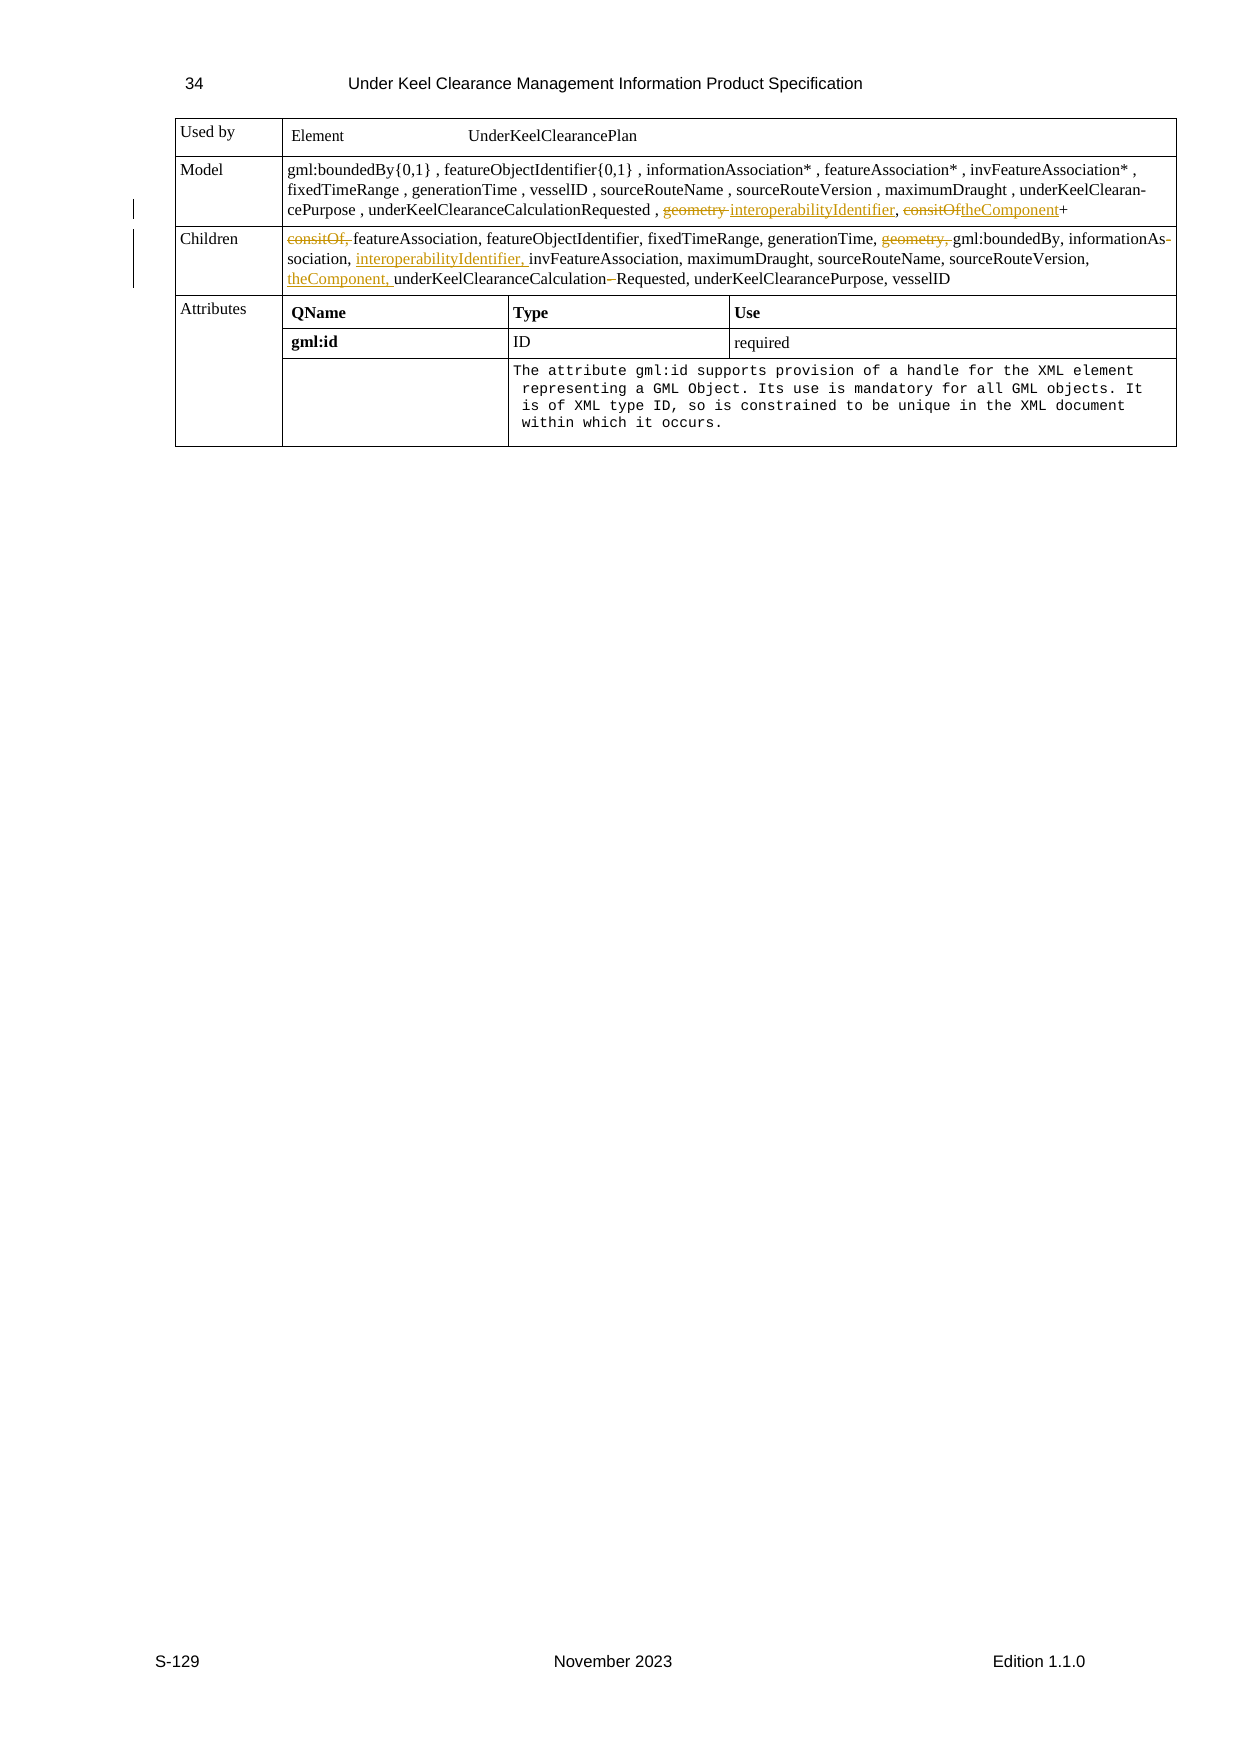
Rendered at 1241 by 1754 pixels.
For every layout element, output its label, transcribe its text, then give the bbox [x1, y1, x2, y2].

table_cell gml:id [283, 329, 508, 358]
table_cell Used by [176, 119, 282, 156]
table_cell Use [730, 296, 1176, 328]
table_cell QName [283, 296, 508, 328]
table_cell ID [509, 329, 729, 358]
table_cell [283, 359, 508, 446]
table_cell featureAssociation, featureObjectIdentifier, fixedTimeRange, generationTime, gml:boundedBy, informationAssociation, invFeatureAssociation, maximumDraught, sourceRouteName, sourceRouteVersion, underKeelClearanceCalculationRequested, underKeelClearancePurpose, vesselID [283, 227, 1176, 295]
table_cell gml:boundedBy{0,1} , featureObjectIdentifier{0,1} , informationAssociation* , featureAssociation* , invFeatureAssociation* , fixedTimeRange , generationTime , vesselID , sourceRouteName , sourceRouteVersion , maximumDraught , underKeelClearan- cePurpose , underKeelClearanceCalculationRequested , , + [283, 157, 1176, 226]
table_cell Element UnderKeelClearancePlan [283, 119, 1176, 156]
table_cell Type [509, 296, 729, 328]
table_cell The attribute gml:id supports provision of a handle for the XML element representing a GML Object. Its use is mandatory for all GML objects. It is of XML type ID, so is constrained to be unique in the XML document within which it occurs. [509, 359, 1176, 446]
table_cell required [730, 329, 1176, 358]
table_cell Children [176, 227, 282, 295]
table_cell Attributes [176, 296, 282, 446]
table_cell Model [176, 157, 282, 226]
